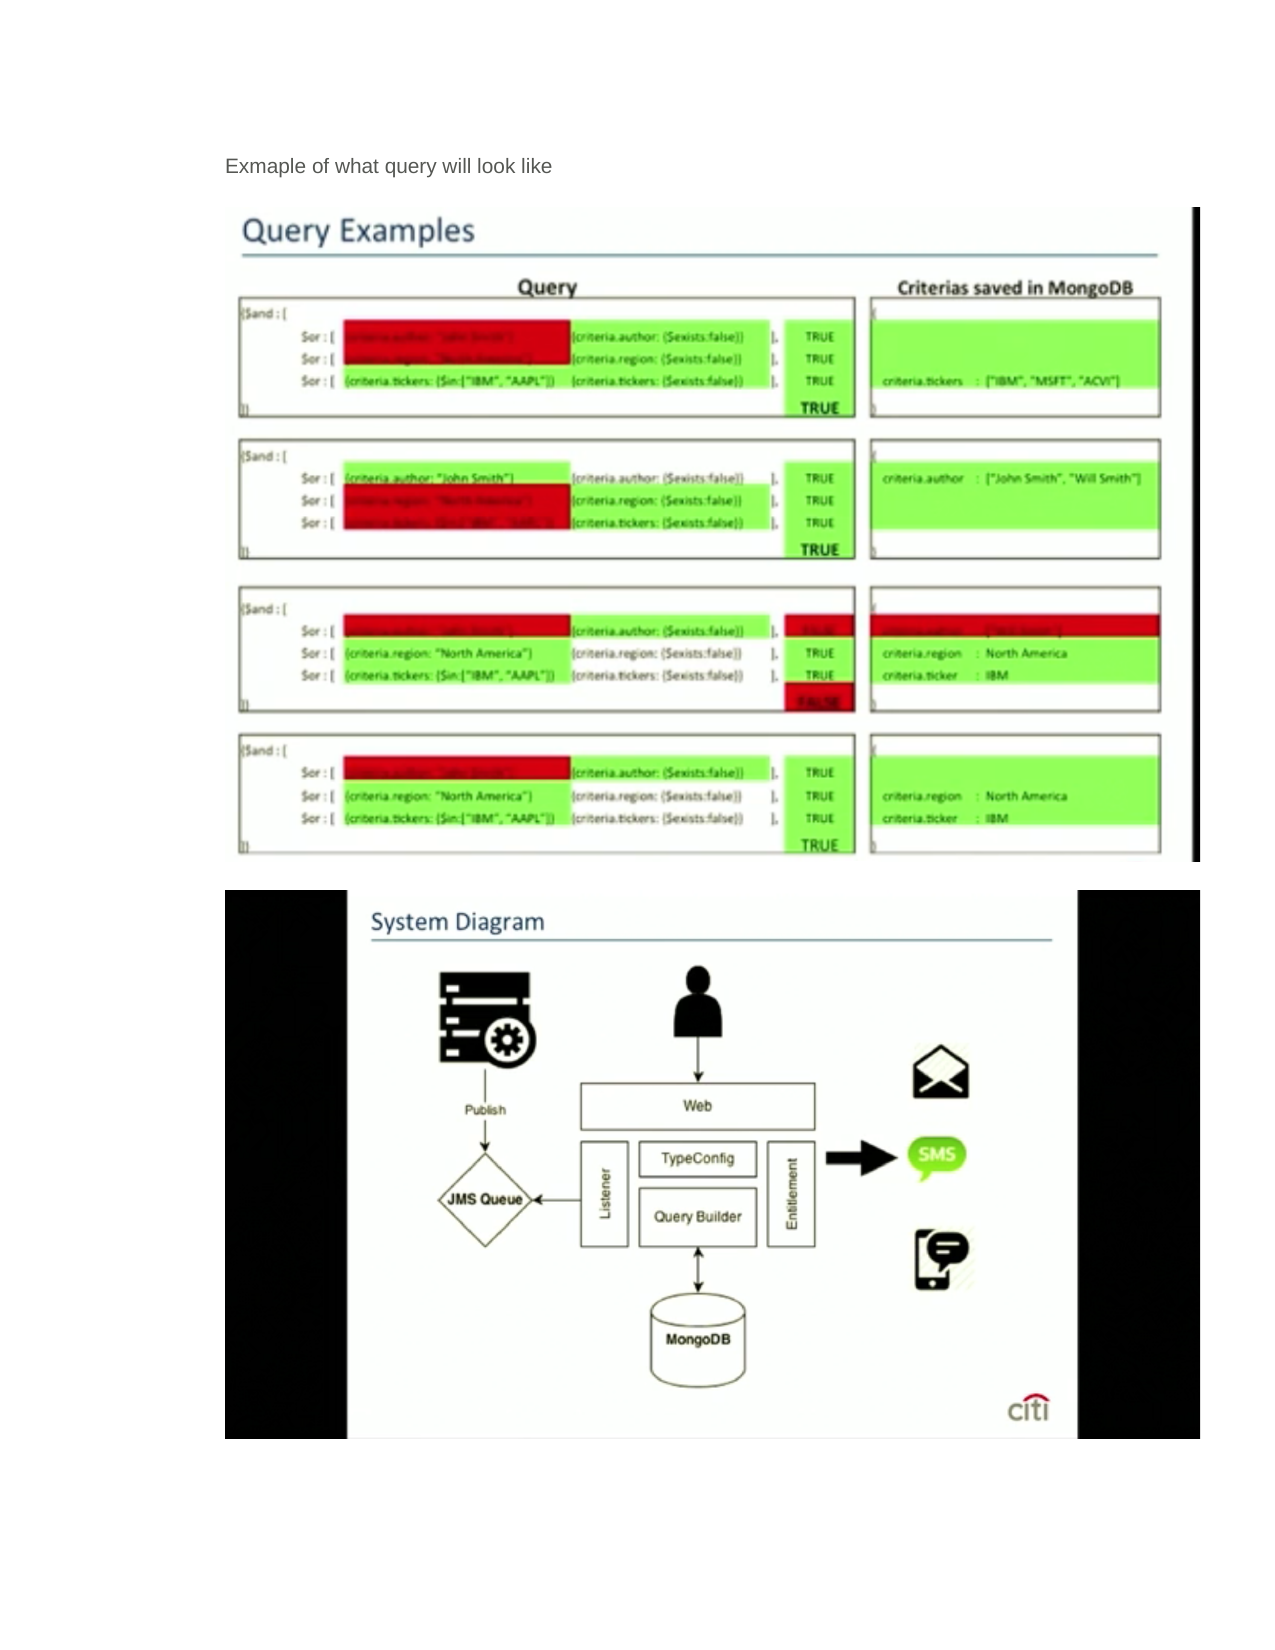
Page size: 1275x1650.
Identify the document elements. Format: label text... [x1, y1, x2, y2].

picture [225, 890, 1200, 1439]
text Exmaple of what query will look like [225, 150, 1125, 178]
